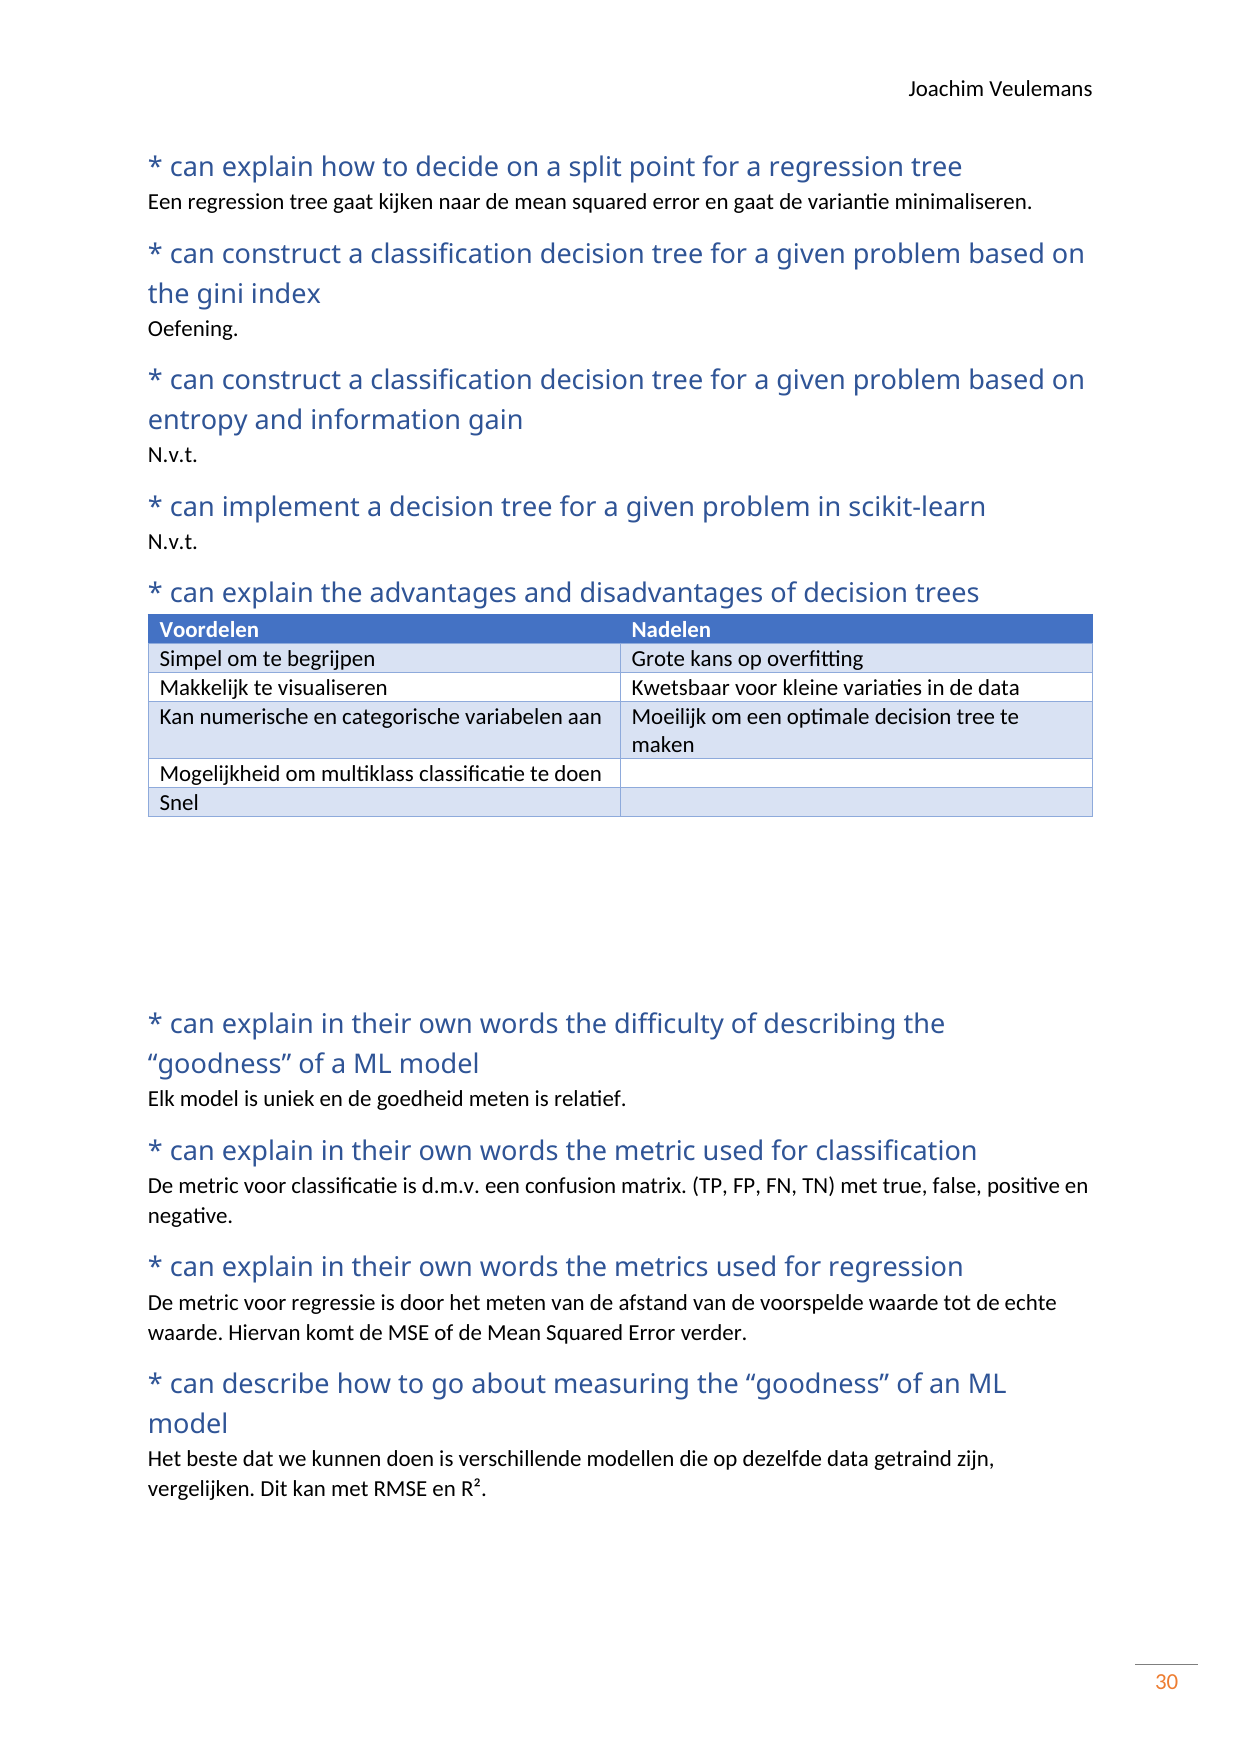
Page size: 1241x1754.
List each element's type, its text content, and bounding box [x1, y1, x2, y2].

subtitle * can describe how to go about measuring the “goodness” of an ML model [148, 1365, 1093, 1441]
text De metric voor classificatie is d.m.v. een confusion matrix. (TP, FP, FN, TN) met true, false, positive en negative. [148, 1171, 1093, 1229]
text Het beste dat we kunnen doen is verschillende modellen die op dezelfde data getraind zijn, vergelijken. Dit kan met RMSE en R². [148, 1444, 1093, 1503]
text Een regression tree gaat kijken naar de mean squared error en gaat de variantie minimaliseren. [148, 187, 1093, 215]
table_cell [621, 759, 1092, 787]
subtitle * can explain in their own words the metrics used for regression [148, 1248, 1093, 1285]
text N.v.t. [148, 527, 1093, 555]
text Oefening. [148, 314, 1093, 342]
subtitle * can explain in their own words the metric used for classification [148, 1131, 1093, 1168]
subtitle * can construct a classification decision tree for a given problem based on entropy and information gain [148, 361, 1093, 437]
subtitle * can explain the advantages and disadvantages of decision trees [148, 574, 1093, 611]
table_cell [621, 788, 1092, 816]
subtitle * can explain in their own words the difficulty of describing the “goodness” of a ML model [148, 1004, 1093, 1081]
table_cell Grote kans op overfitting [621, 644, 1092, 672]
text De metric voor regressie is door het meten van de afstand van de voorspelde waarde tot de echte waarde. Hiervan komt de MSE of de Mean Squared Error verder. [148, 1288, 1093, 1346]
text Elk model is uniek en de goedheid meten is relatief. [148, 1084, 1093, 1112]
table_header Voordelen [149, 615, 620, 643]
table_cell Makkelijk te visualiseren [149, 673, 620, 701]
text N.v.t. [148, 440, 1093, 468]
table_cell Kan numerische en categorische variabelen aan [149, 702, 620, 758]
table_cell Simpel om te begrijpen [149, 644, 620, 672]
subtitle * can construct a classification decision tree for a given problem based on the gini index [148, 234, 1093, 311]
table_cell Snel [149, 788, 620, 816]
table_cell Moeilijk om een optimale decision tree te maken [621, 702, 1092, 758]
table_cell Mogelijkheid om multiklass classificatie te doen [149, 759, 620, 787]
subtitle * can implement a decision tree for a given problem in scikit-learn [148, 487, 1093, 524]
table_cell Kwetsbaar voor kleine variaties in de data [621, 673, 1092, 701]
subtitle * can explain how to decide on a split point for a regression tree [148, 148, 1093, 184]
table_header Nadelen [621, 615, 1092, 643]
